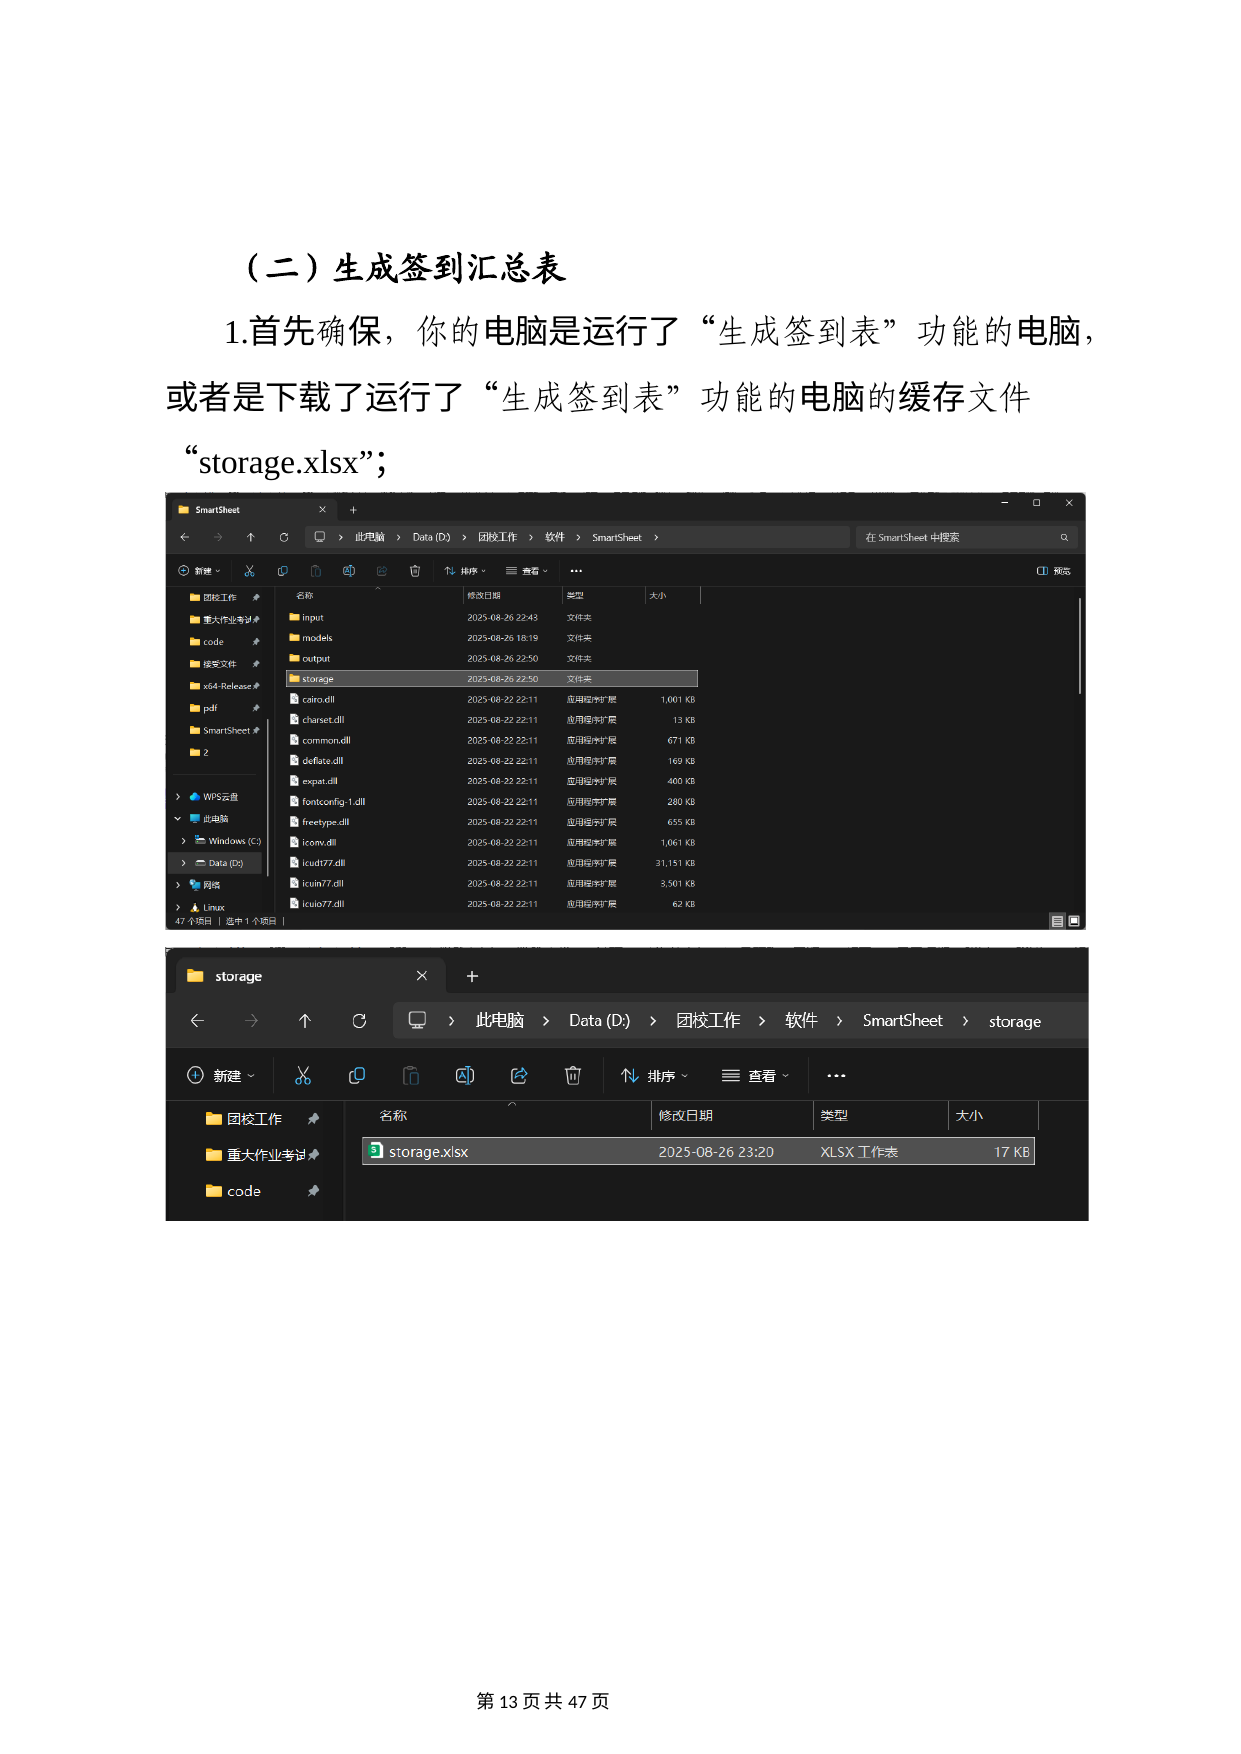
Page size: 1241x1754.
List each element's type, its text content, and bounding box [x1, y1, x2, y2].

text 1.首先确保，你的电脑是运行了“生成签到表”功能的电脑，或者是下载了运行了“生成签到表”功能的电脑的缓存文件“storage.xlsx”； [165, 298, 1087, 493]
picture [165, 947, 1089, 1221]
picture [165, 492, 1086, 930]
text （二）生成签到汇总表 [165, 233, 1087, 298]
